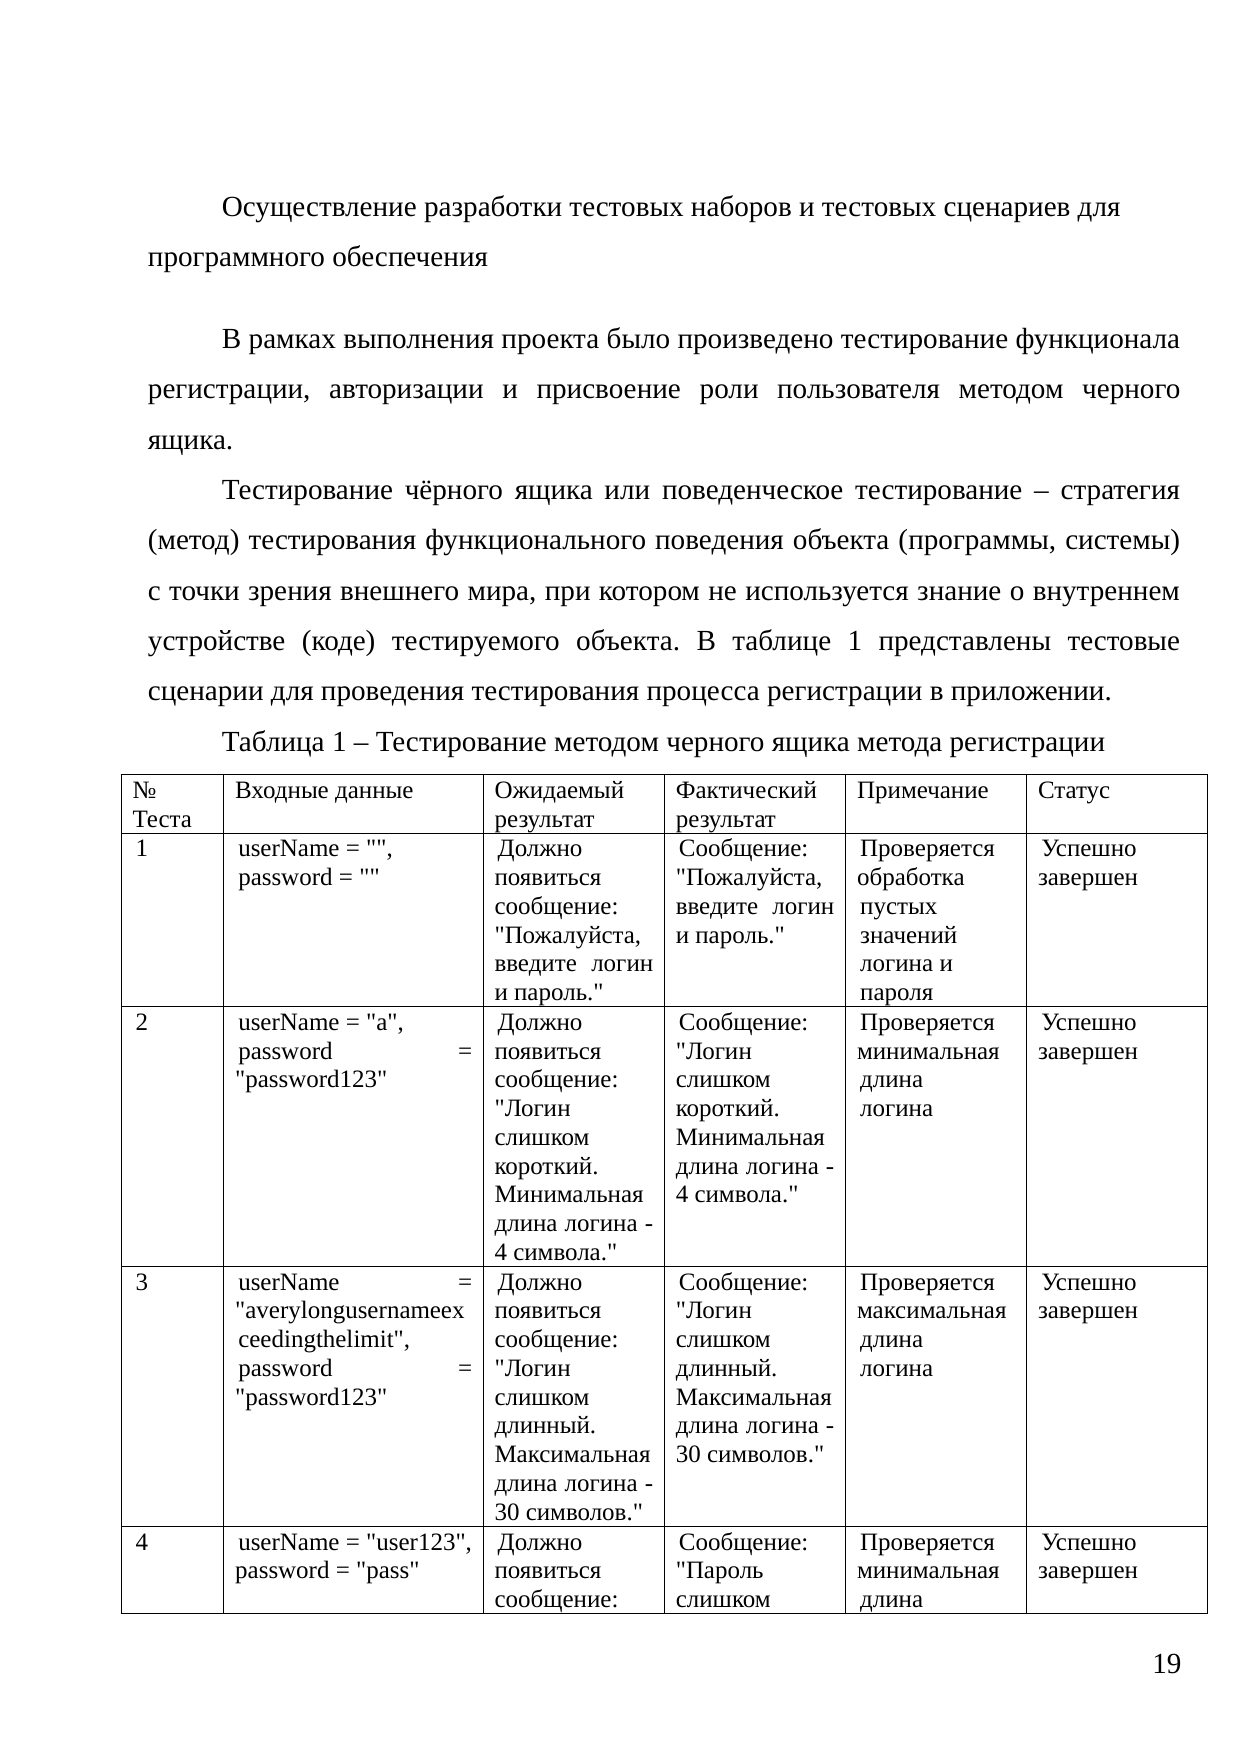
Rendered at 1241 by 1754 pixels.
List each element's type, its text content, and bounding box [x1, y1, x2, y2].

table_cell Сообщение: "Логин слишком короткий. Минимальная длина логина - 4 символа." [665, 1007, 845, 1266]
table_cell Успешно завершен [1027, 1007, 1207, 1266]
table_cell userName = "", password = "" [224, 834, 483, 1006]
table_cell 4 [122, 1527, 223, 1613]
table_cell Должно появиться сообщение: "Пожалуйста, введите логин и пароль." [484, 834, 664, 1006]
table_cell Проверяется минимальная длина логина [846, 1007, 1026, 1266]
text Таблица 1 – Тестирование методом черного ящика метода регистрации [148, 724, 1181, 757]
text Осуществление разработки тестовых наборов и тестовых сценариев для программного обеспечения [148, 189, 1181, 273]
table_cell Должно появиться сообщение: "Логин слишком длинный. Максимальная длина логина - 30 символов." [484, 1267, 664, 1526]
text В рамках выполнения проекта было произведено тестирование функционала регистрации, авторизации и присвоение роли пользователя методом черного ящика. [148, 321, 1181, 455]
table_cell Успешно завершен [1027, 1267, 1207, 1526]
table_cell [484, 1527, 664, 1613]
table_cell Сообщение: "Логин слишком длинный. Максимальная длина логина - 30 символов." [665, 1267, 845, 1526]
table_cell 2 [122, 1007, 223, 1266]
table_header № Теста [122, 775, 223, 832]
table_cell Проверяется обработка пустых значений логина и пароля [846, 834, 1026, 1006]
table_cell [665, 1527, 845, 1613]
table_header Ожидаемый результат [484, 775, 664, 832]
table_cell Успешно завершен [1027, 1527, 1207, 1613]
table_cell Сообщение: "Пожалуйста, введите логин и пароль." [665, 834, 845, 1006]
table_cell Должно появиться сообщение: "Логин слишком короткий. Минимальная длина логина - 4 символа." [484, 1007, 664, 1266]
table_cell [224, 1527, 483, 1613]
table_cell 3 [122, 1267, 223, 1526]
table_header Входные данные [224, 775, 483, 832]
table_cell userName = "averylongusernameex ceedingthelimit", password = "password123" [224, 1267, 483, 1526]
table_header Примечание [846, 775, 1026, 832]
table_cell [846, 1527, 1026, 1613]
table_header Статус [1027, 775, 1207, 832]
text Тестирование чёрного ящика или поведенческое тестирование – стратегия (метод) тестирования функционального поведения объекта (программы, системы) с точки зрения внешнего мира, при котором не используется знание о внутреннем устройстве (коде) тестируемого объекта. В таблице 1 представлены тестовые сценарии для проведения тестирования процесса регистрации в приложении. [148, 472, 1181, 707]
table_cell Проверяется максимальная длина логина [846, 1267, 1026, 1526]
table_cell 1 [122, 834, 223, 1006]
table_cell userName = "a", password = "password123" [224, 1007, 483, 1266]
table_header Фактический результат [665, 775, 845, 832]
table_cell Успешно завершен [1027, 834, 1207, 1006]
